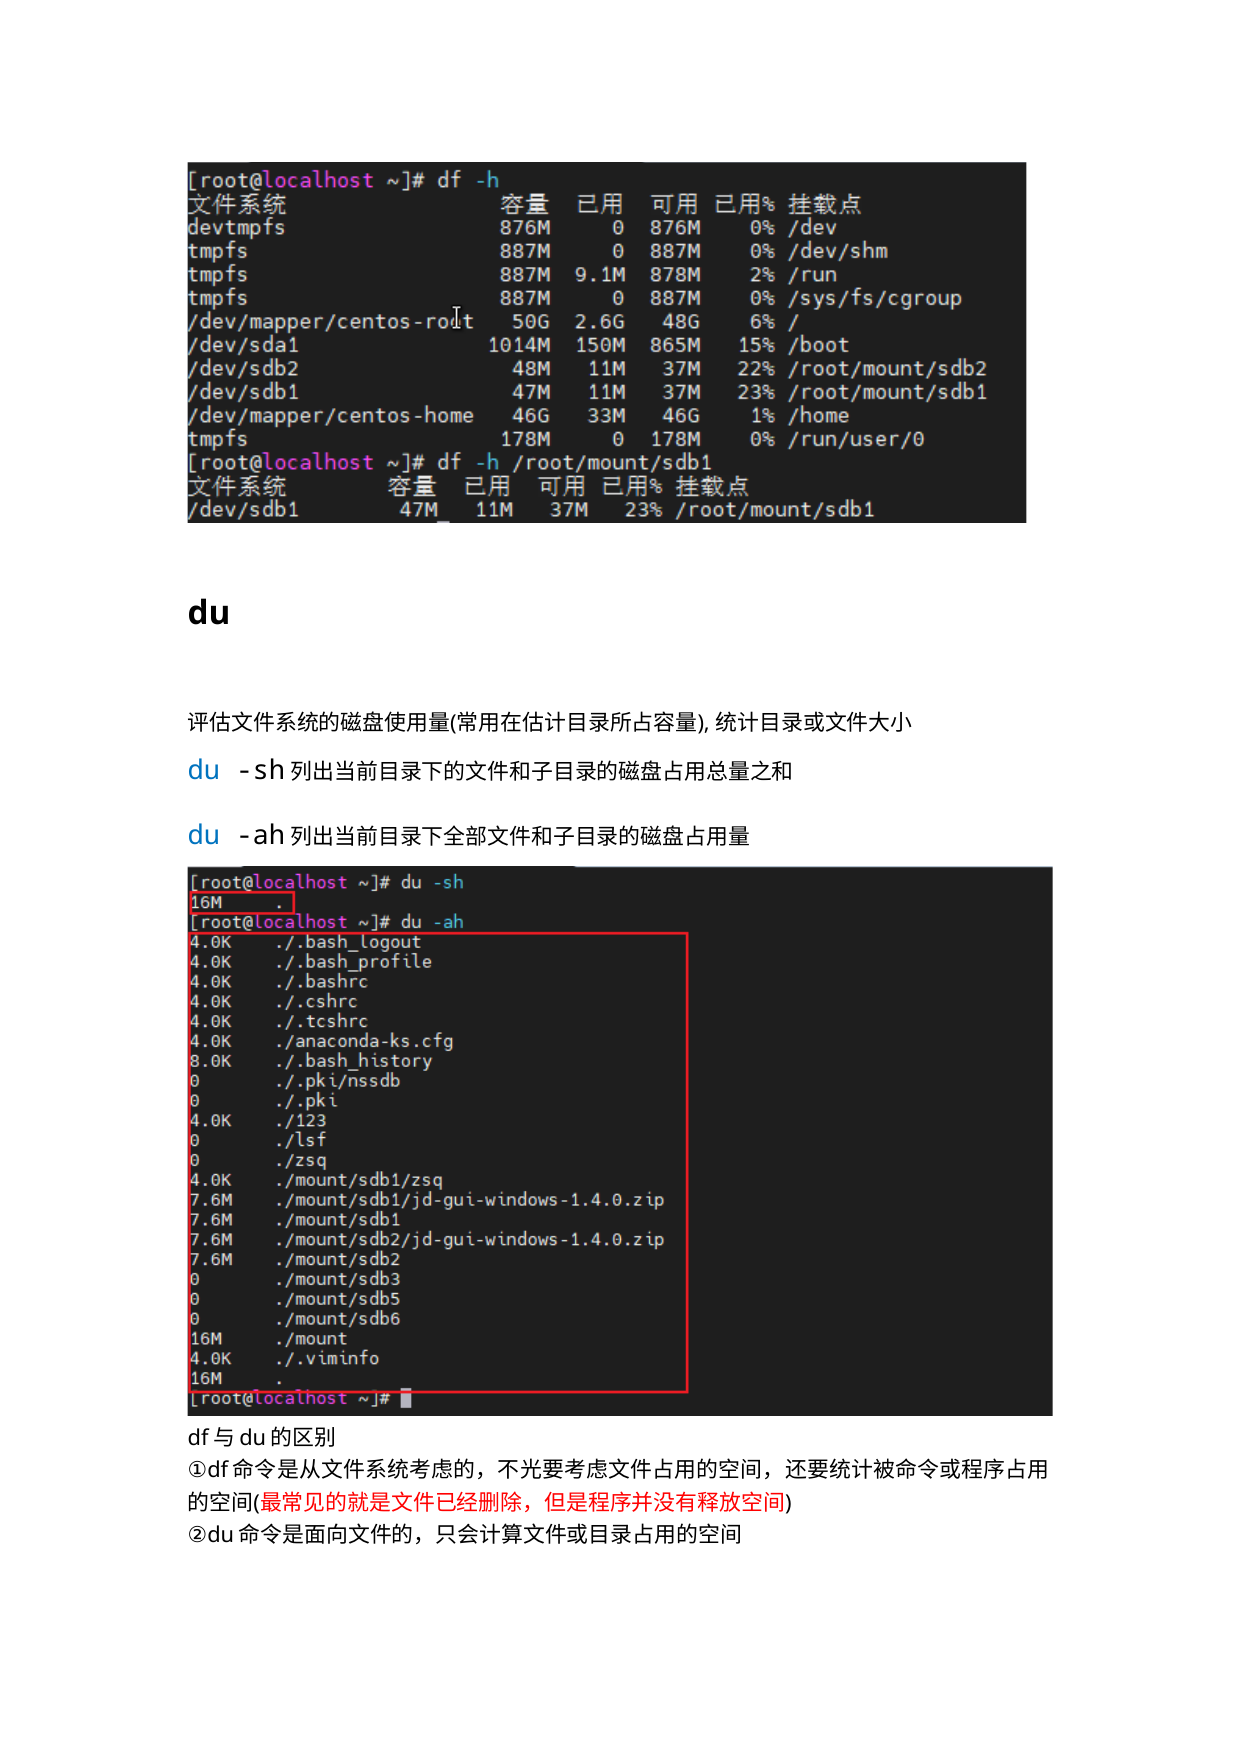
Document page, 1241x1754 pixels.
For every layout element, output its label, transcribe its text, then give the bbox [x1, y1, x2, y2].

text 评估文件系统的磁盘使用量(常用在估计目录所占容量), 统计目录或文件大小 [187, 704, 1053, 737]
text du -ah列出当前目录下全部文件和子目录的磁盘占用量 [187, 802, 1053, 866]
text ②du命令是面向文件的，只会计算文件或目录占用的空间 [187, 1517, 1053, 1549]
text du -sh列出当前目录下的文件和子目录的磁盘占用总量之和 [187, 737, 1053, 802]
subtitle du [187, 579, 1053, 644]
text df与du的区别 [187, 1419, 1053, 1452]
picture [187, 162, 1027, 523]
picture [187, 866, 1053, 1416]
text ①df命令是从文件系统考虑的，不光要考虑文件占用的空间，还要统计被命令或程序占用的空间(最常见的就是文件已经删除，但是程序并没有释放空间) [187, 1452, 1053, 1517]
